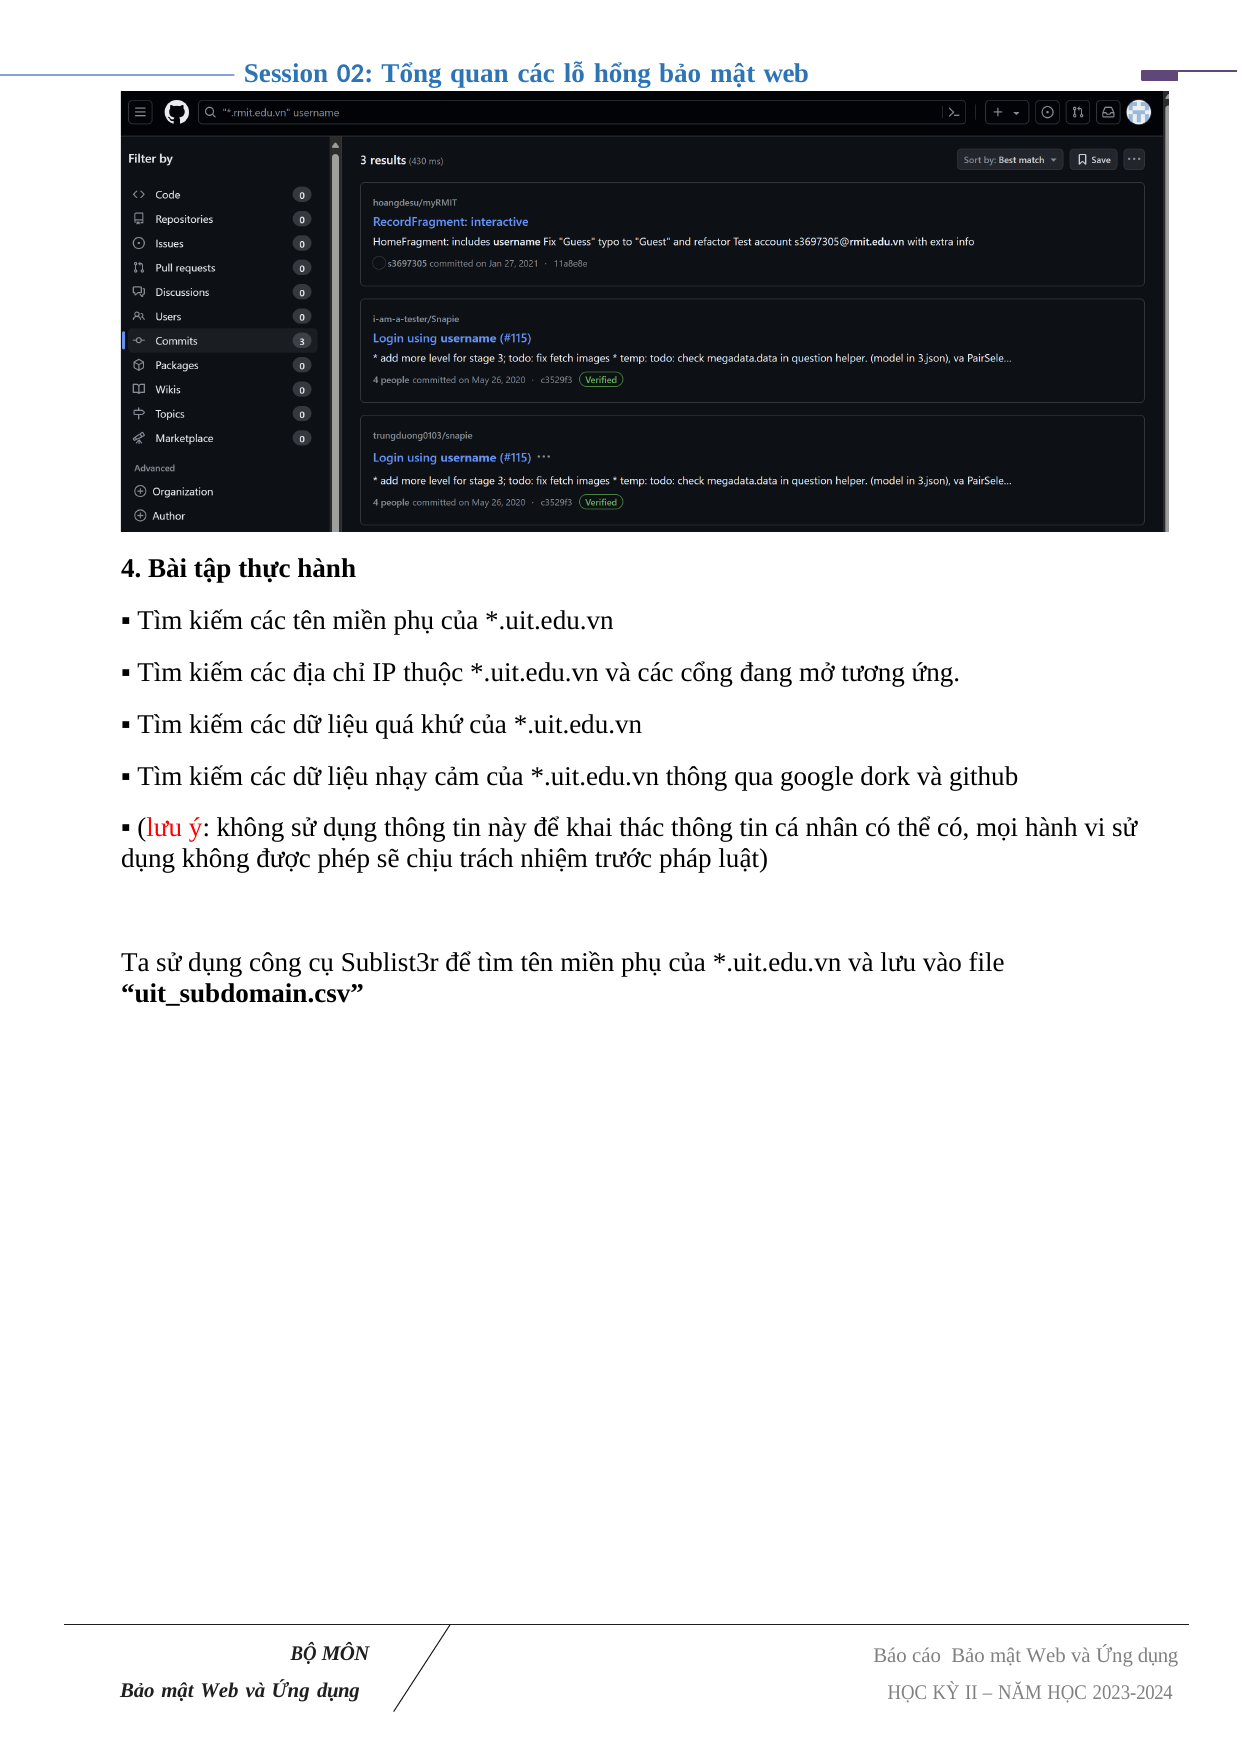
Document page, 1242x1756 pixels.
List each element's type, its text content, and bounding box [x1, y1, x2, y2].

text Ta sử dụng công cụ Sublist3r để tìm tên miền phụ của *.uit.edu.vn và lưu vào file “uit_subdomain.csv” [121, 946, 1169, 1008]
text ▪ Tìm kiếm các dữ liệu nhạy cảm của *.uit.edu.vn thông qua google dork và github [121, 759, 1169, 791]
text ▪ (lưu ý: không sử dụng thông tin này để khai thác thông tin cá nhân có thể có, mọi hành vi sử dụng không được phép sẽ chịu trách nhiệm trước pháp luật) [121, 811, 1169, 874]
text ▪ Tìm kiếm các tên miền phụ của *.uit.edu.vn [121, 604, 1169, 635]
text ▪ Tìm kiếm các dữ liệu quá khứ của *.uit.edu.vn [121, 708, 1169, 739]
picture [120, 91, 1169, 532]
text ▪ Tìm kiếm các địa chỉ IP thuộc *.uit.edu.vn và các cổng đang mở tương ứng. [121, 656, 1169, 687]
text 4. Bài tập thực hành [121, 552, 1169, 584]
